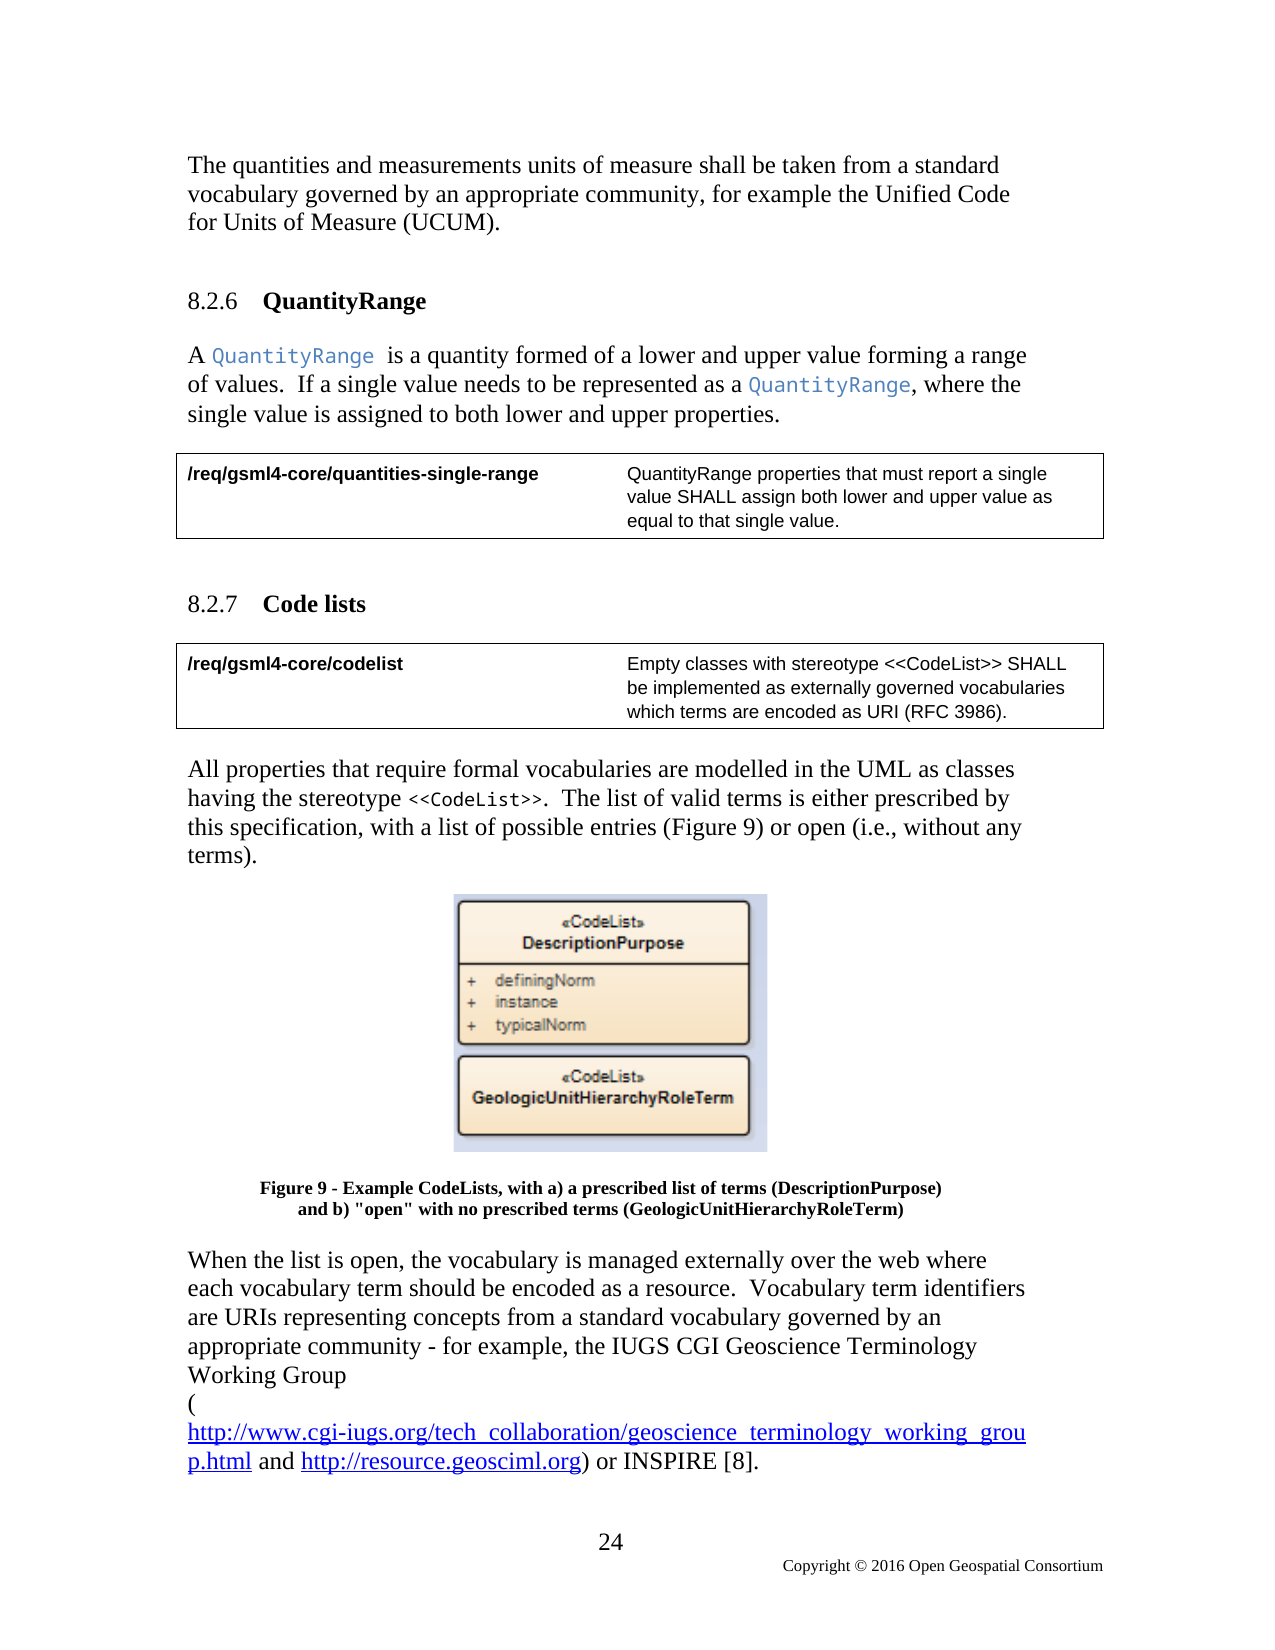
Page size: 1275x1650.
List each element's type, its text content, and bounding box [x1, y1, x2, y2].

table_header Empty classes with stereotype <<CodeList>> SHALL be implemented as externally governed vocabularies which terms are encoded as URI (RFC 3986). [616, 644, 1103, 728]
table_header QuantityRange properties that must report a single value SHALL assign both lower and upper value as equal to that single value. [616, 454, 1103, 538]
picture [453, 894, 768, 1152]
table_header /req/gsml4-core/quantities-single-range [177, 454, 616, 538]
subtitle Code lists [187, 589, 1034, 618]
text Figure 9 - Example CodeLists, with a) a prescribed list of terms (DescriptionPurpose) and b) "open" with no prescribed terms (GeologicUnitHierarchyRoleTerm) [247, 1177, 955, 1220]
text A QuantityRange is a quantity formed of a lower and upper value forming a range of values. If a single value needs to be represented as a QuantityRange, where the single value is assigned to both lower and upper properties. [187, 340, 1034, 428]
text The quantities and measurements units of measure shall be taken from a standard vocabulary governed by an appropriate community, for example the Unified Code for Units of Measure (UCUM). [187, 150, 1034, 236]
subtitle QuantityRange [187, 286, 1034, 315]
table_header /req/gsml4-core/codelist [177, 644, 616, 728]
text When the list is open, the vocabulary is managed externally over the web where each vocabulary term should be encoded as a resource. Vocabulary term identifiers are URIs representing concepts from a standard vocabulary governed by an appropriate community - for example, the IUGS CGI Geoscience Terminology Working Group (http://www.cgi-iugs.org/tech_collaboration/geoscience_terminology_working_group.html and http://resource.geosciml.org) or INSPIRE [8]. [187, 1245, 1034, 1475]
text All properties that require formal vocabularies are modelled in the UML as classes having the stereotype <<CodeList>>. The list of valid terms is either prescribed by this specification, with a list of possible entries (Figure 9) or open (i.e., without any terms). [187, 754, 1034, 869]
